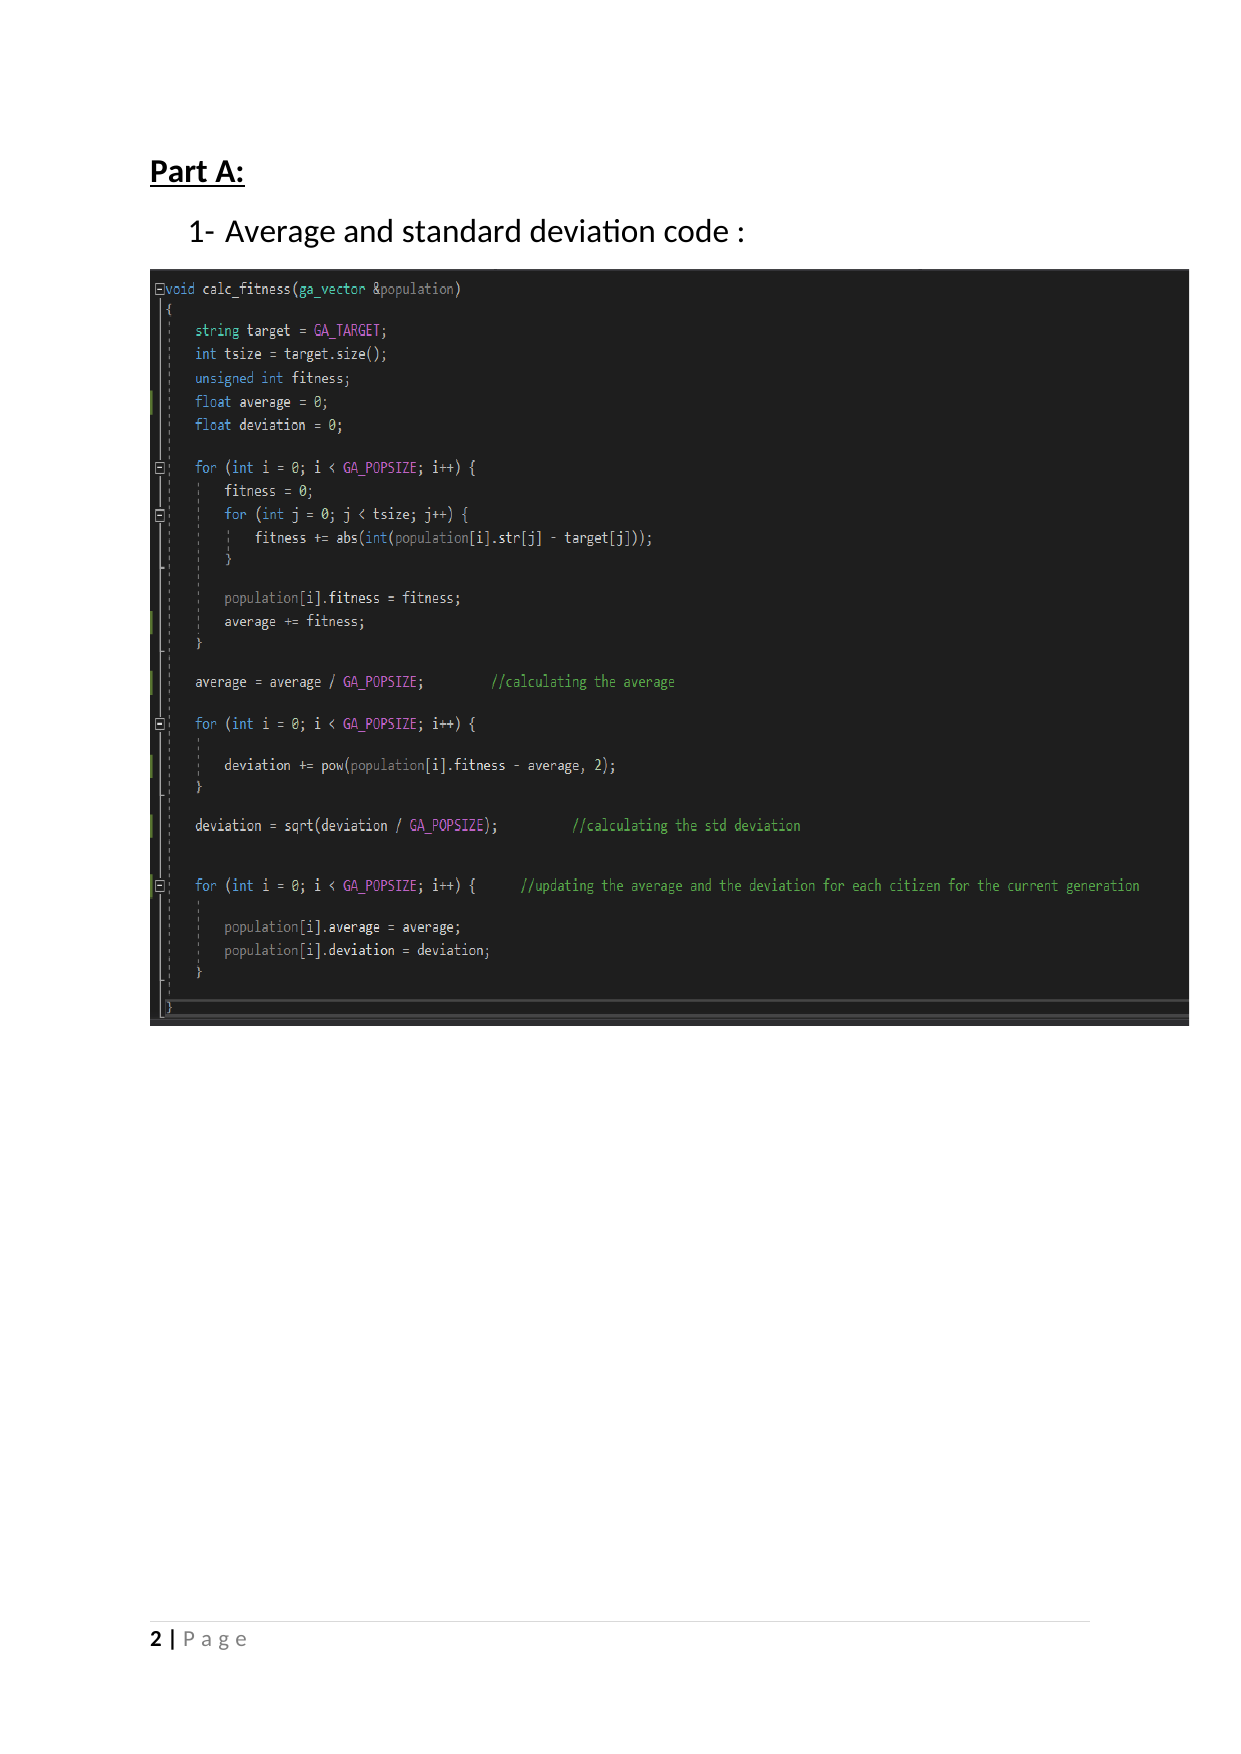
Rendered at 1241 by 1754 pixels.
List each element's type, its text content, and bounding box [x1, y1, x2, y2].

picture [150, 269, 1190, 1026]
text Part A: [150, 150, 1090, 191]
list Average and standard deviation code : [187, 210, 1090, 251]
